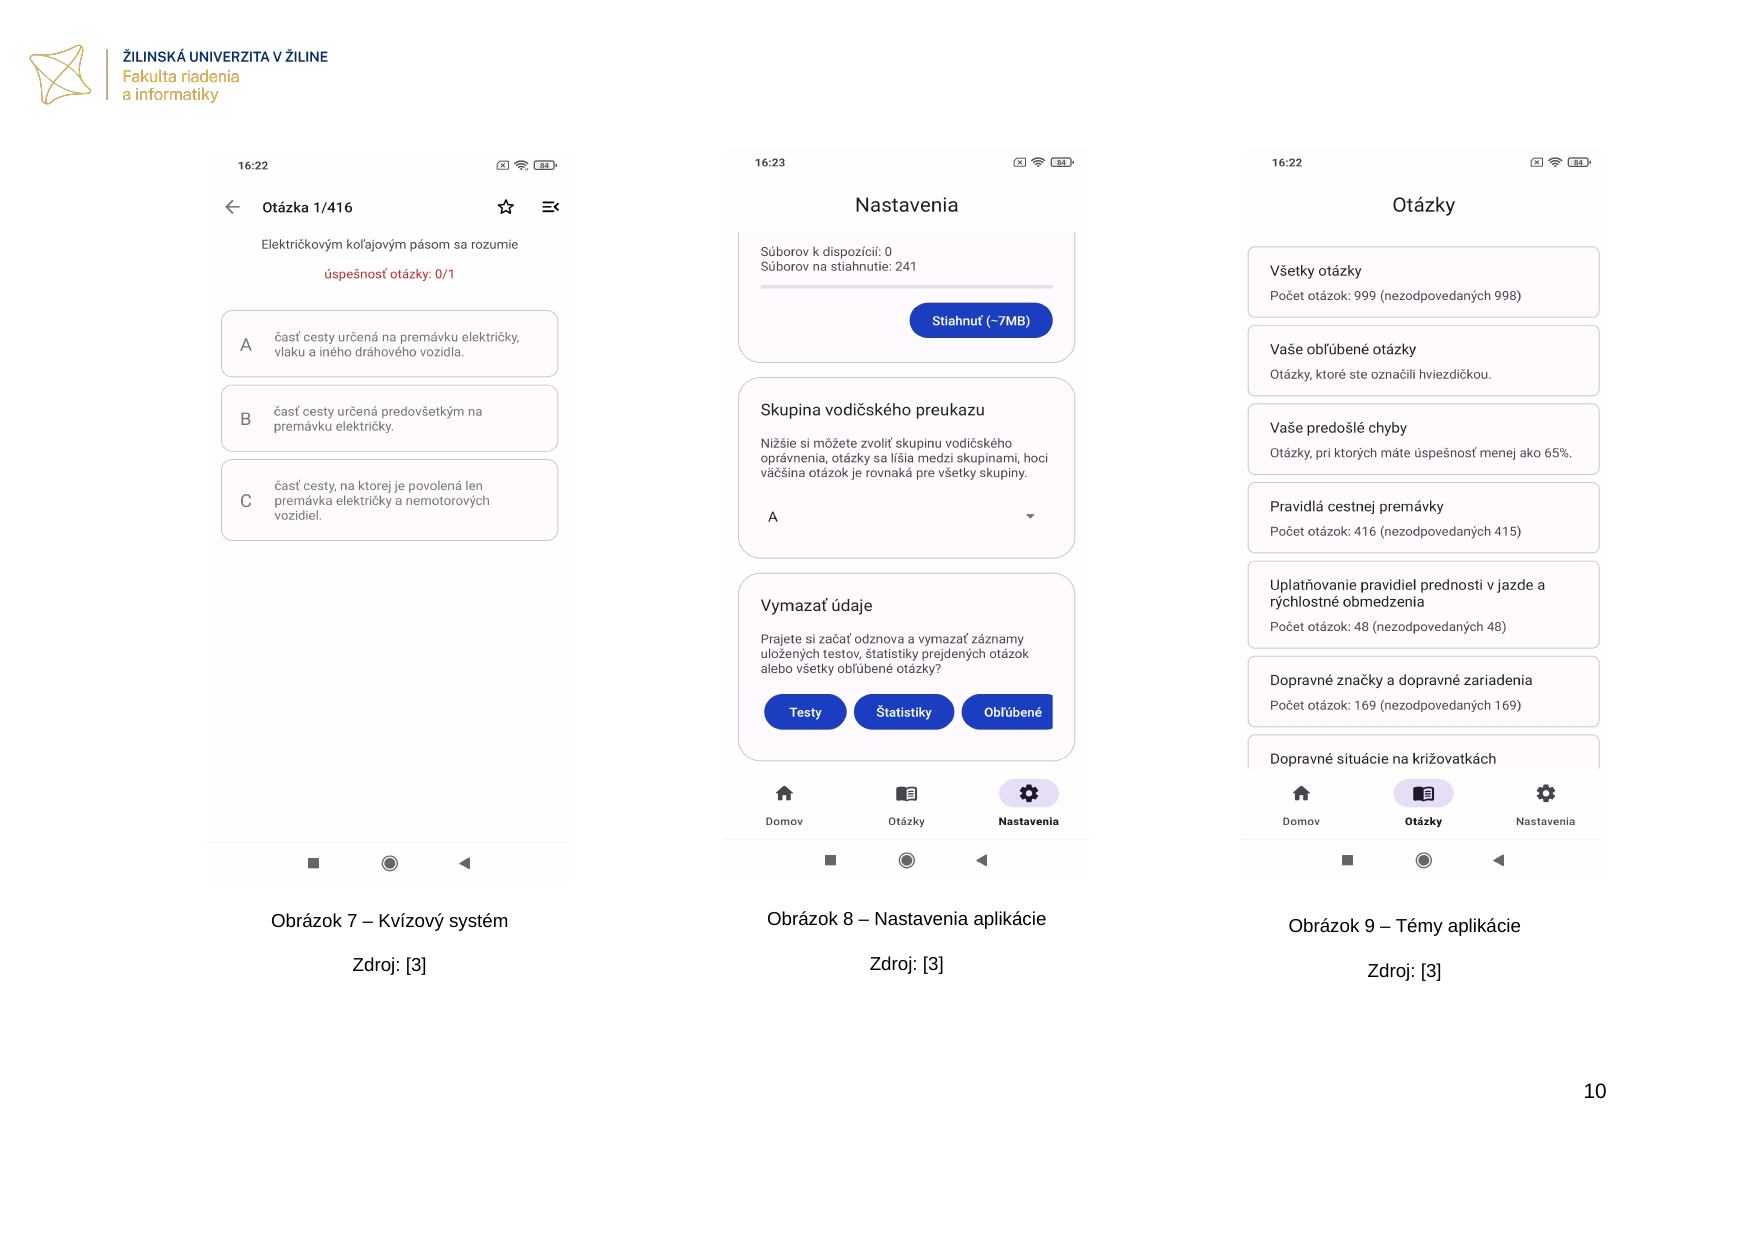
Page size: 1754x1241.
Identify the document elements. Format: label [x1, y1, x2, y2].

picture [1240, 147, 1607, 881]
picture [0, 16, 357, 134]
picture [723, 147, 1090, 881]
picture [206, 150, 573, 884]
